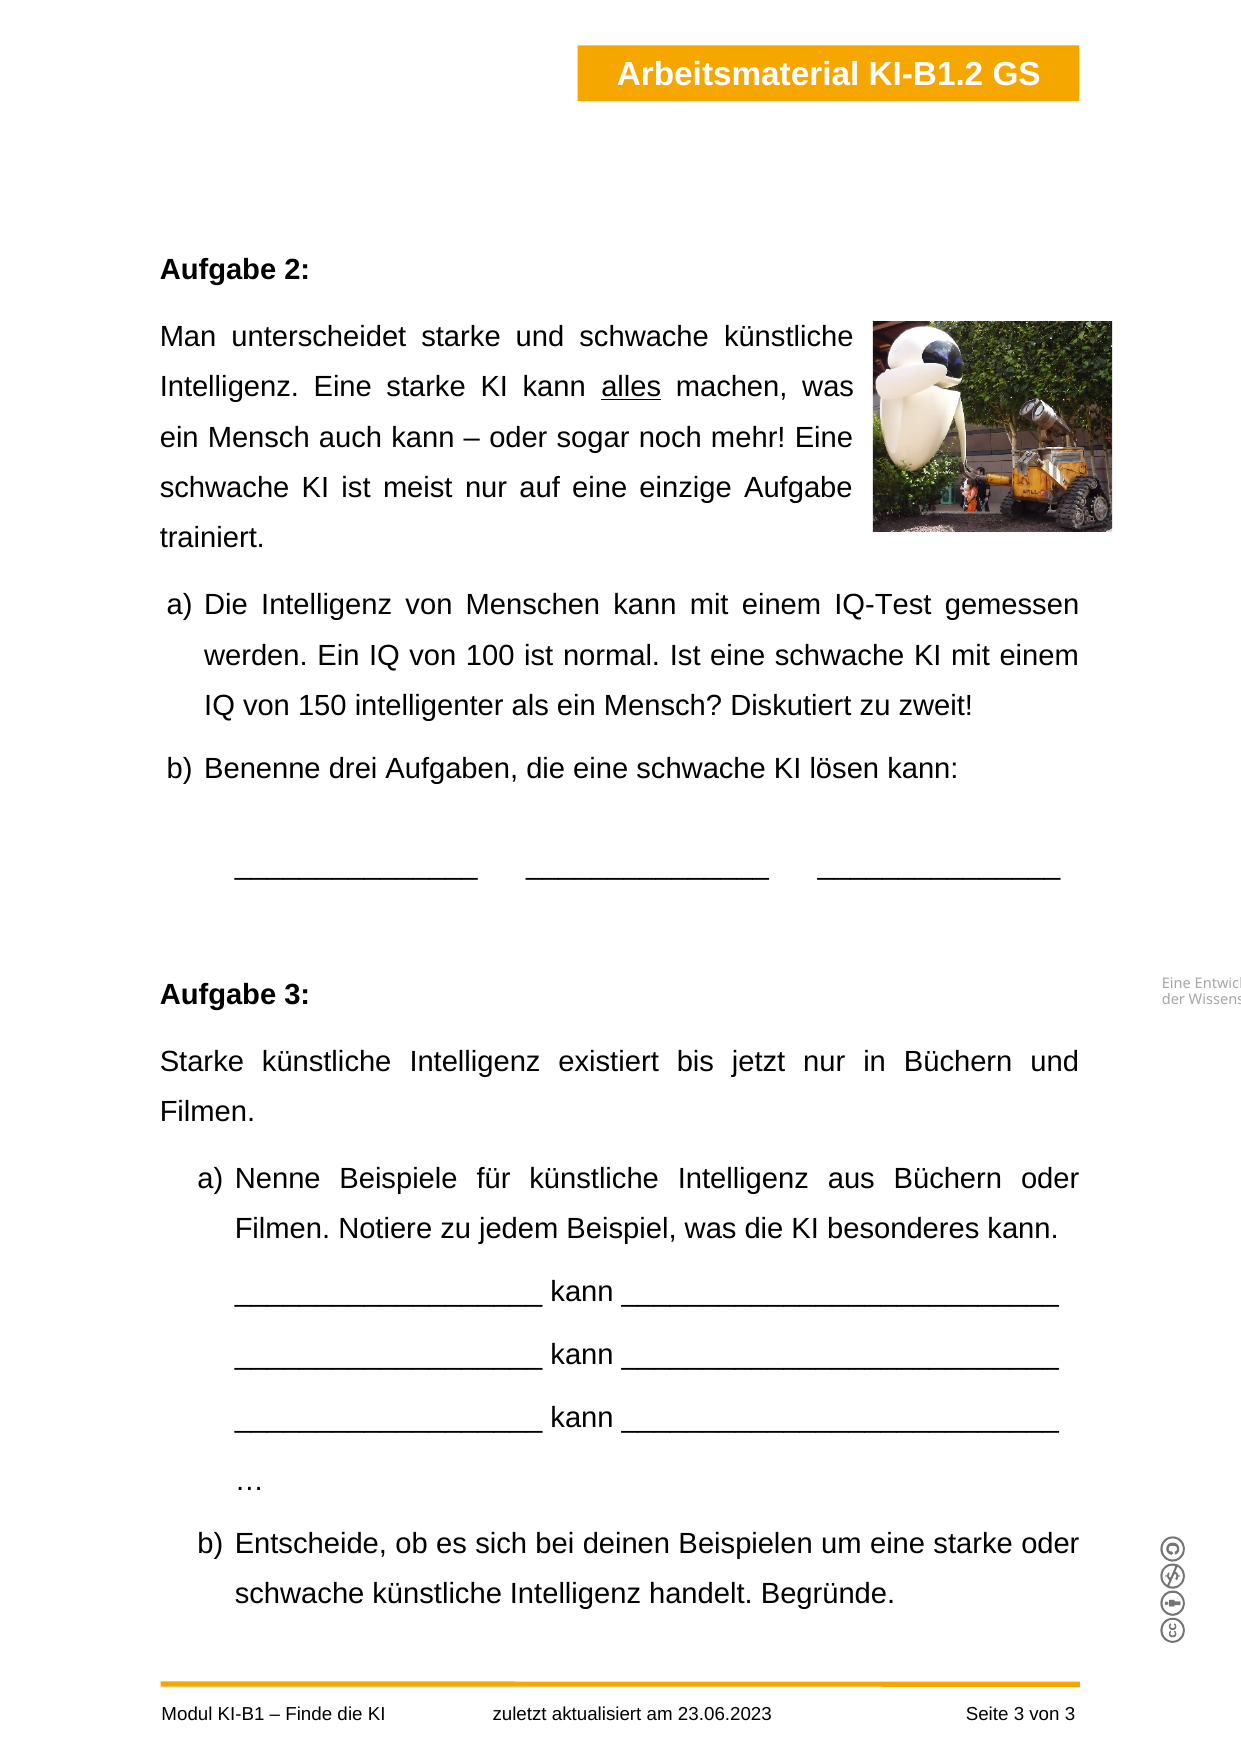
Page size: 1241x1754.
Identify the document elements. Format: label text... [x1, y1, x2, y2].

list ___________________ kann ___________________________ [234, 1400, 1081, 1433]
list ___________________ kann ___________________________ [234, 1274, 1081, 1308]
text Aufgabe 2: [159, 252, 1081, 286]
text Man unterscheidet starke und schwache künstliche Intelligenz. Eine starke KI kann alles machen, was ein Mensch auch kann – oder sogar noch mehr! Eine schwache KI ist meist nur auf eine einzige Aufgabe trainiert. [159, 319, 1081, 554]
list Benenne drei Aufgaben, die eine schwache KI lösen kann: [166, 751, 1081, 822]
picture [871, 321, 1112, 531]
list ___________________ kann ___________________________ [234, 1337, 1081, 1371]
list Nenne Beispiele für künstliche Intelligenz aus Büchern oder Filmen. Notiere zu jedem Beispiel, was die KI besonderes kann. [197, 1161, 1081, 1245]
list … [234, 1463, 1081, 1496]
list Entscheide, ob es sich bei deinen Beispielen um eine starke oder schwache künstliche Intelligenz handelt. Begründe. [197, 1526, 1081, 1609]
list _______________ _______________ _______________ [234, 847, 1081, 881]
text Aufgabe 3: [159, 977, 1081, 1011]
list Die Intelligenz von Menschen kann mit einem IQ-Test gemessen werden. Ein IQ von 100 ist normal. Ist eine schwache KI mit einem IQ von 150 intelligenter als ein Mensch? Diskutiert zu zweit! [166, 587, 1081, 721]
text Starke künstliche Intelligenz existiert bis jetzt nur in Büchern und Filmen. [159, 1044, 1081, 1128]
